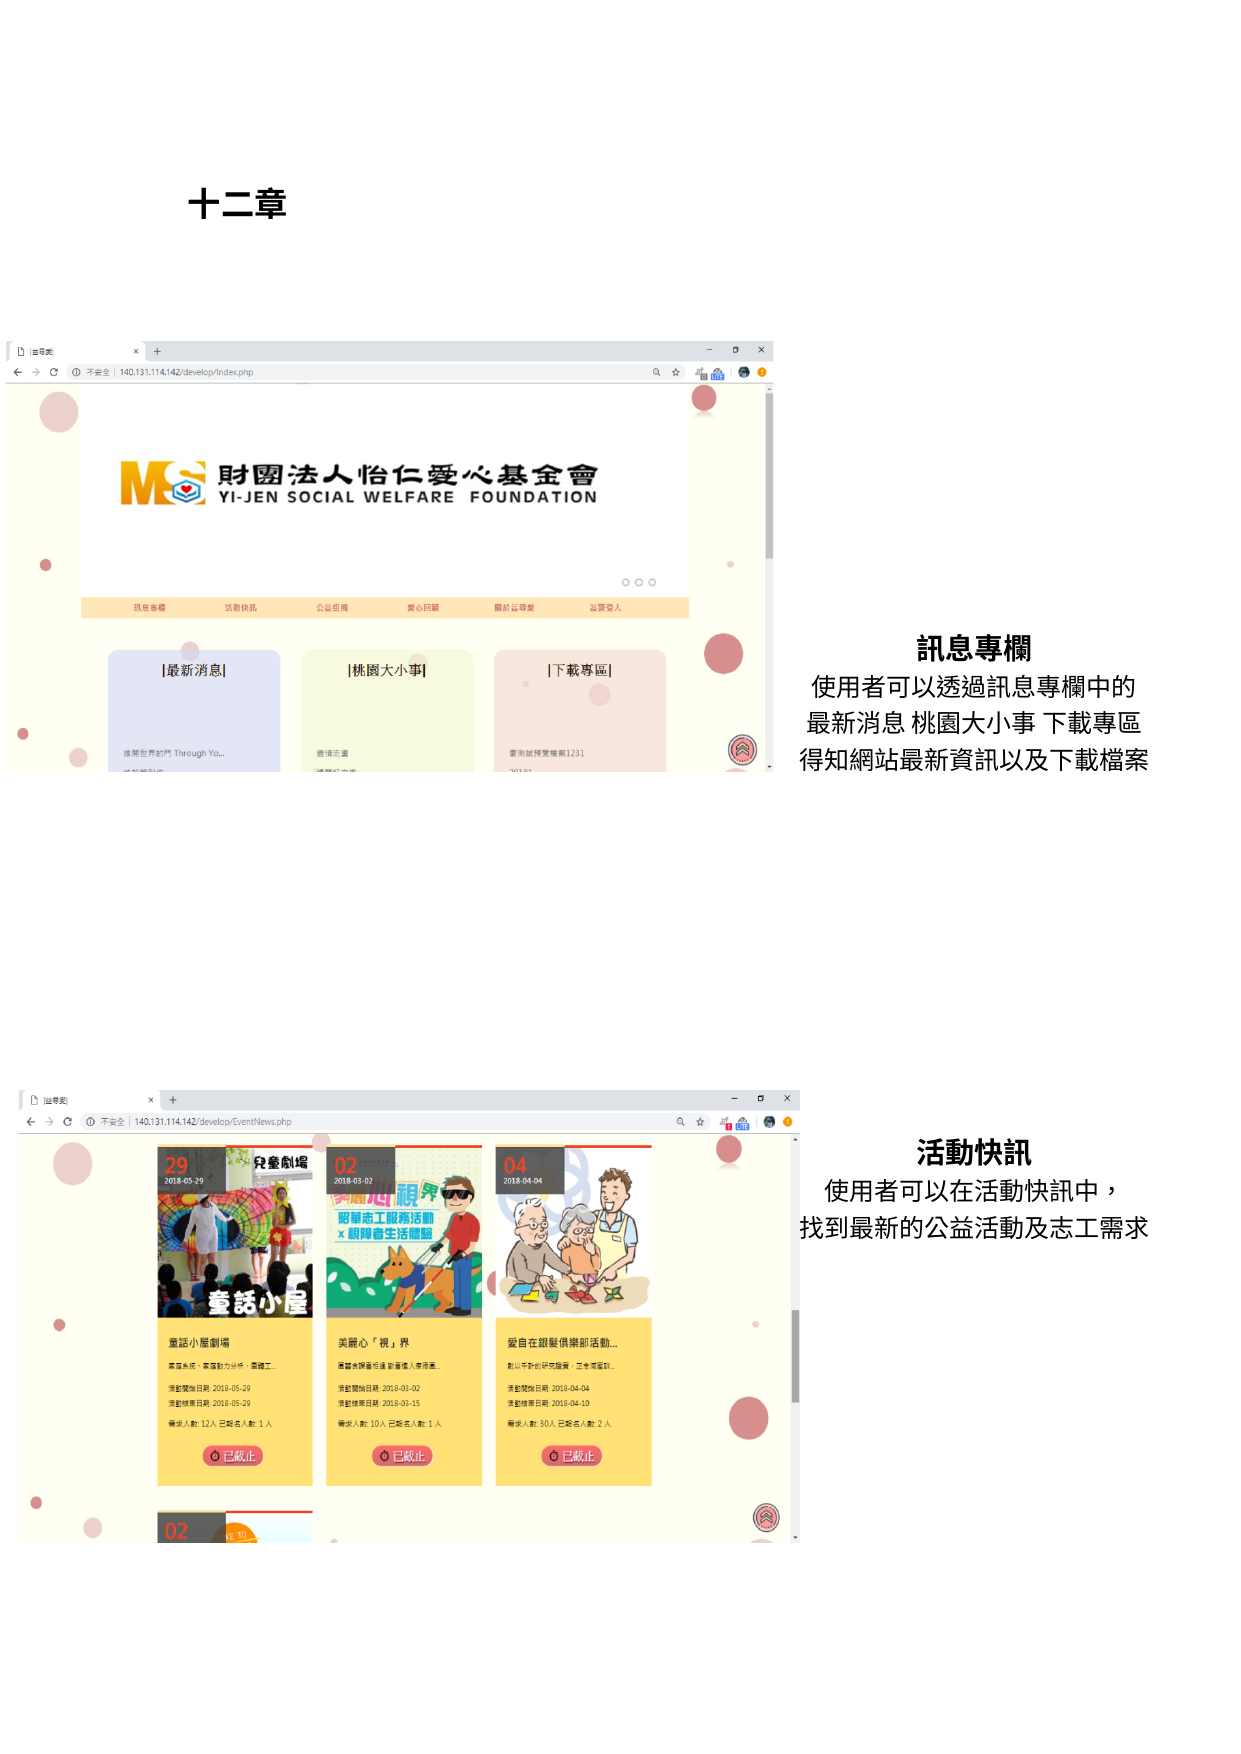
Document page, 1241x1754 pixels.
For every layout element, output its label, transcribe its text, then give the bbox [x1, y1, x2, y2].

picture [18, 1090, 800, 1543]
picture [6, 341, 774, 772]
text 十二章 [187, 164, 1053, 239]
